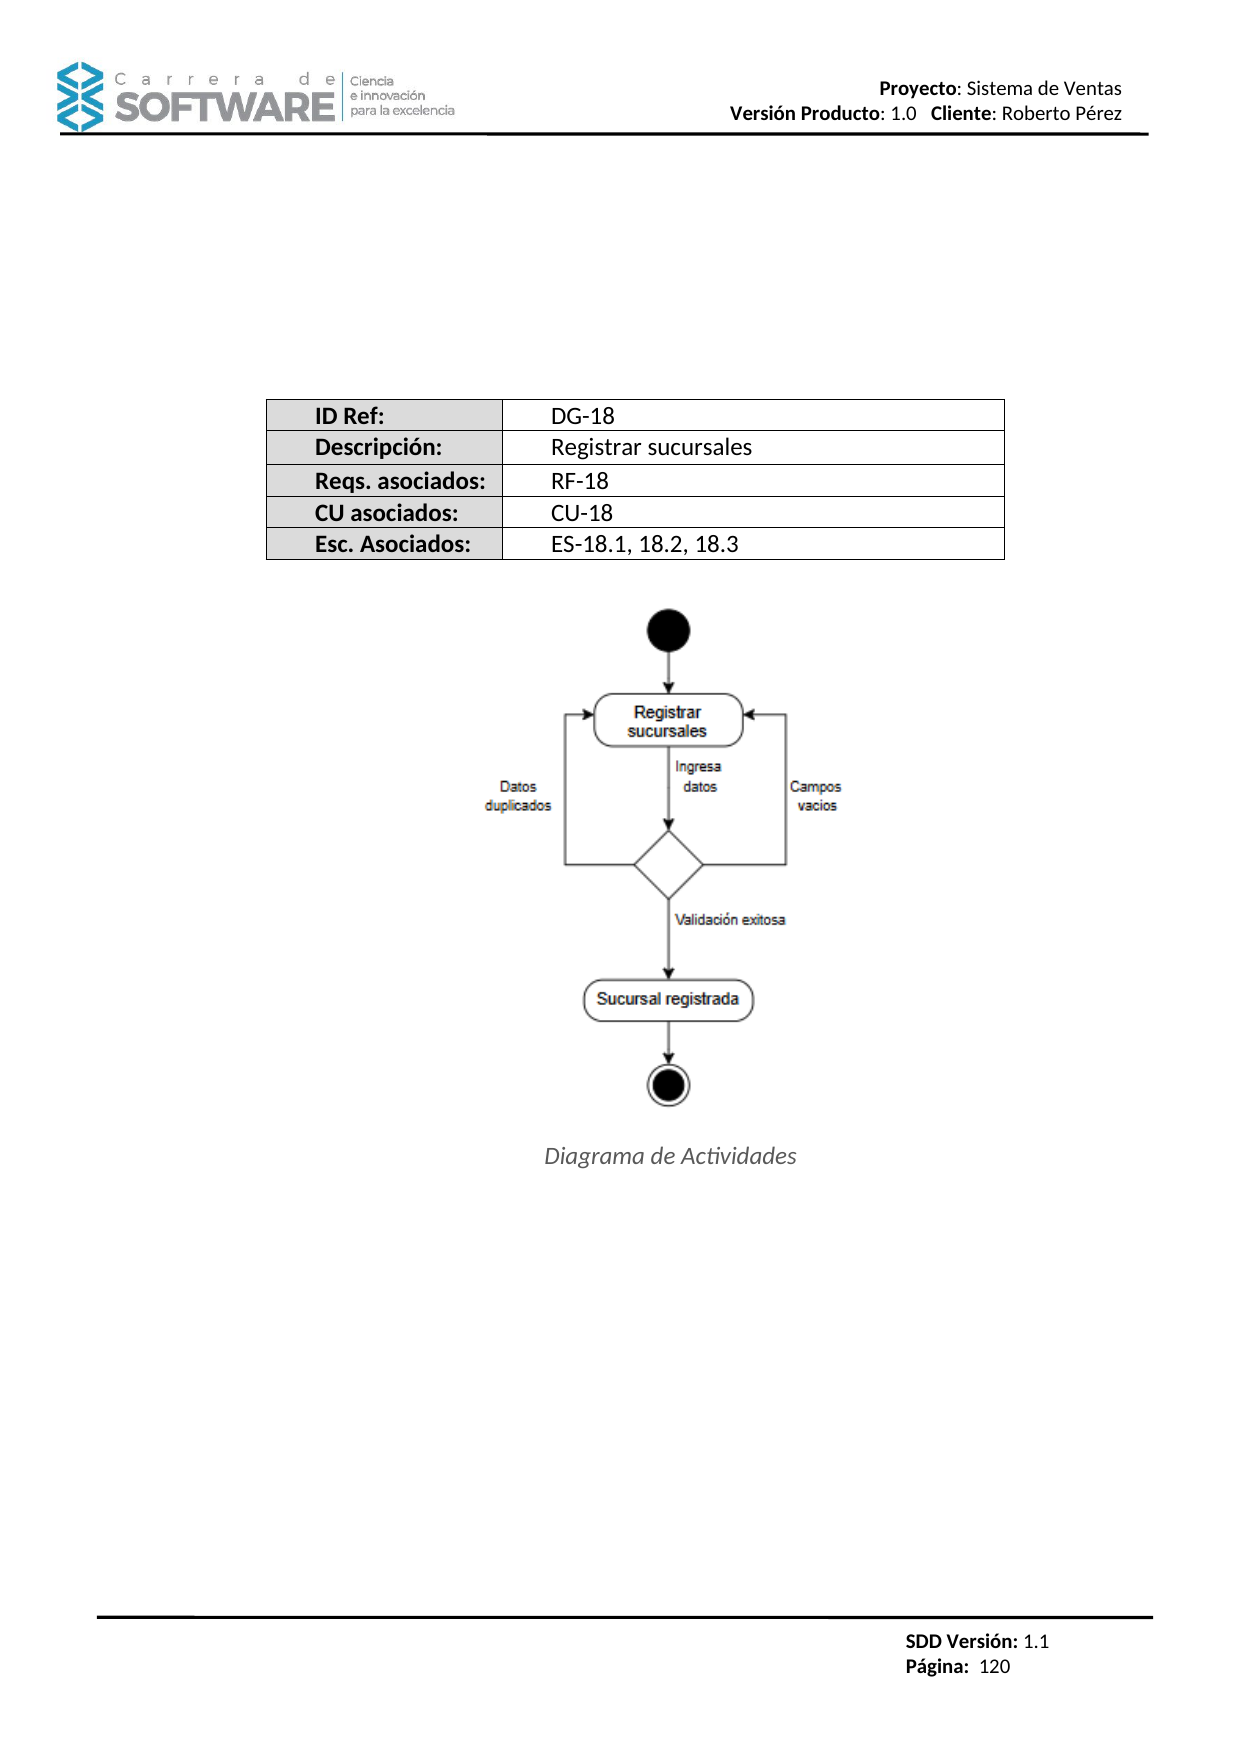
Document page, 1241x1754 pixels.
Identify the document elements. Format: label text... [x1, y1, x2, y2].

table_cell Descripción: [267, 431, 502, 464]
table_header DG-18 [503, 400, 1004, 430]
table_cell CU asociados: [267, 497, 502, 527]
picture [465, 601, 871, 1113]
table_cell RF-18 [503, 465, 1004, 496]
table_cell CU-18 [503, 497, 1004, 527]
table_header ID Ref: [267, 400, 502, 430]
table_cell Reqs. asociados: [267, 465, 502, 496]
text Diagrama de Actividades [222, 1140, 1122, 1170]
table_cell Registrar sucursales [503, 431, 1004, 464]
table_cell Esc. Asociados: [267, 528, 502, 559]
picture [46, 46, 461, 154]
table_cell ES-18.1, 18.2, 18.3 [503, 528, 1004, 559]
